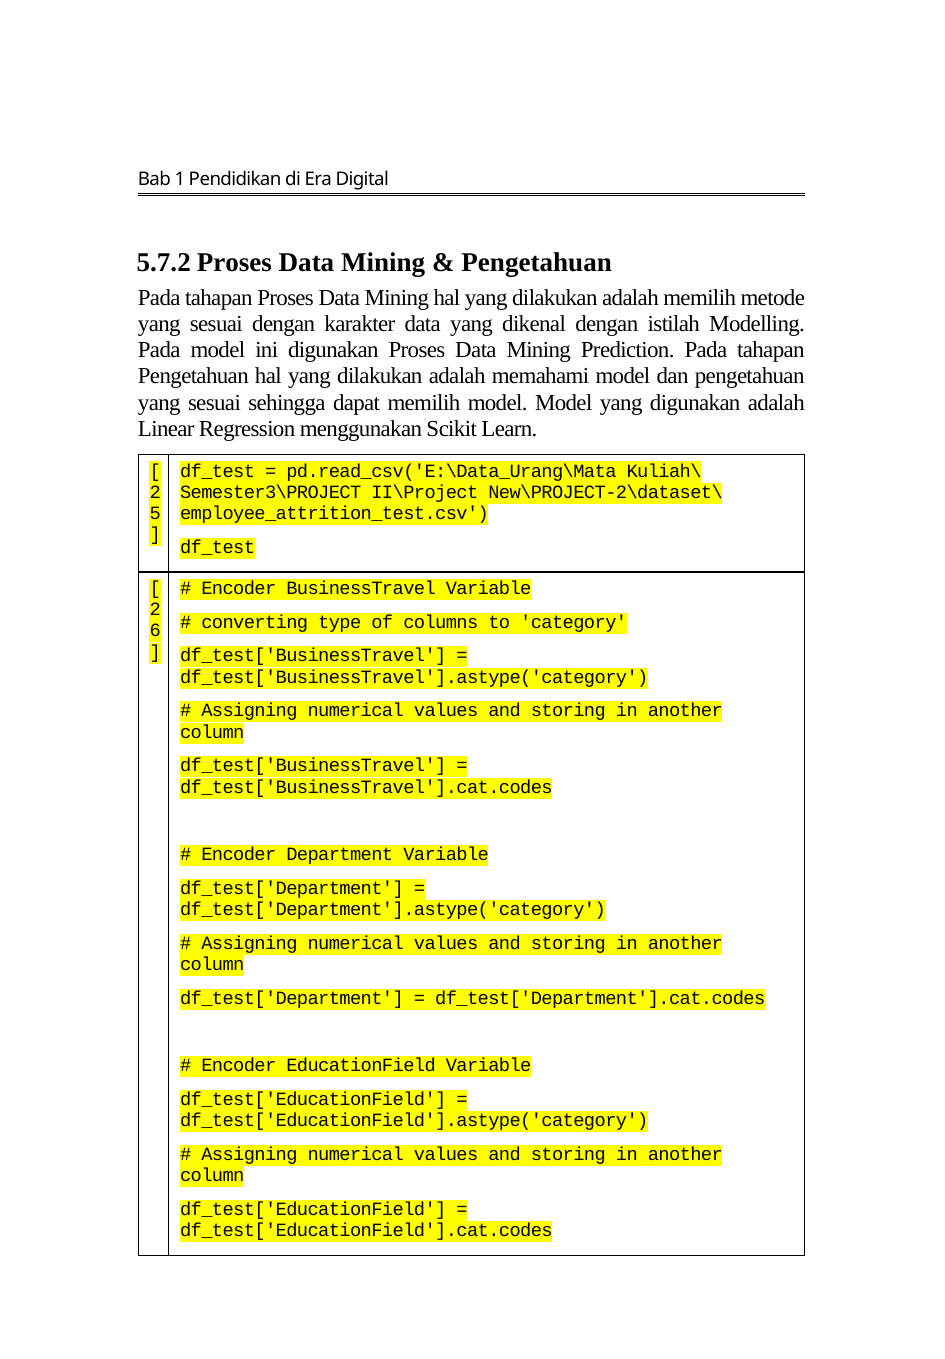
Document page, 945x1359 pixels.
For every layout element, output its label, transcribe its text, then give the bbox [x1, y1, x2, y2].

table_header [25] [139, 455, 168, 571]
subtitle Proses Data Mining & Pengetahuan [136, 246, 805, 277]
table_cell [26] [139, 573, 168, 1255]
text Pada tahapan Proses Data Mining hal yang dilakukan adalah memilih metode yang sesuai dengan karakter data yang dikenal dengan istilah Modelling. Pada model ini digunakan Proses Data Mining Prediction. Pada tahapan Pengetahuan hal yang dilakukan adalah memahami model dan pengetahuan yang sesuai sehingga dapat memilih model. Model yang digunakan adalah Linear Regression menggunakan Scikit Learn. [138, 283, 805, 442]
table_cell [169, 573, 804, 1255]
table_header df_test = pd.read_csv('E:\Data_Urang\Mata Kuliah\Semester3\PROJECT II\Project New\PROJECT-2\dataset\employee_attrition_test.csv') df_test [169, 455, 804, 571]
